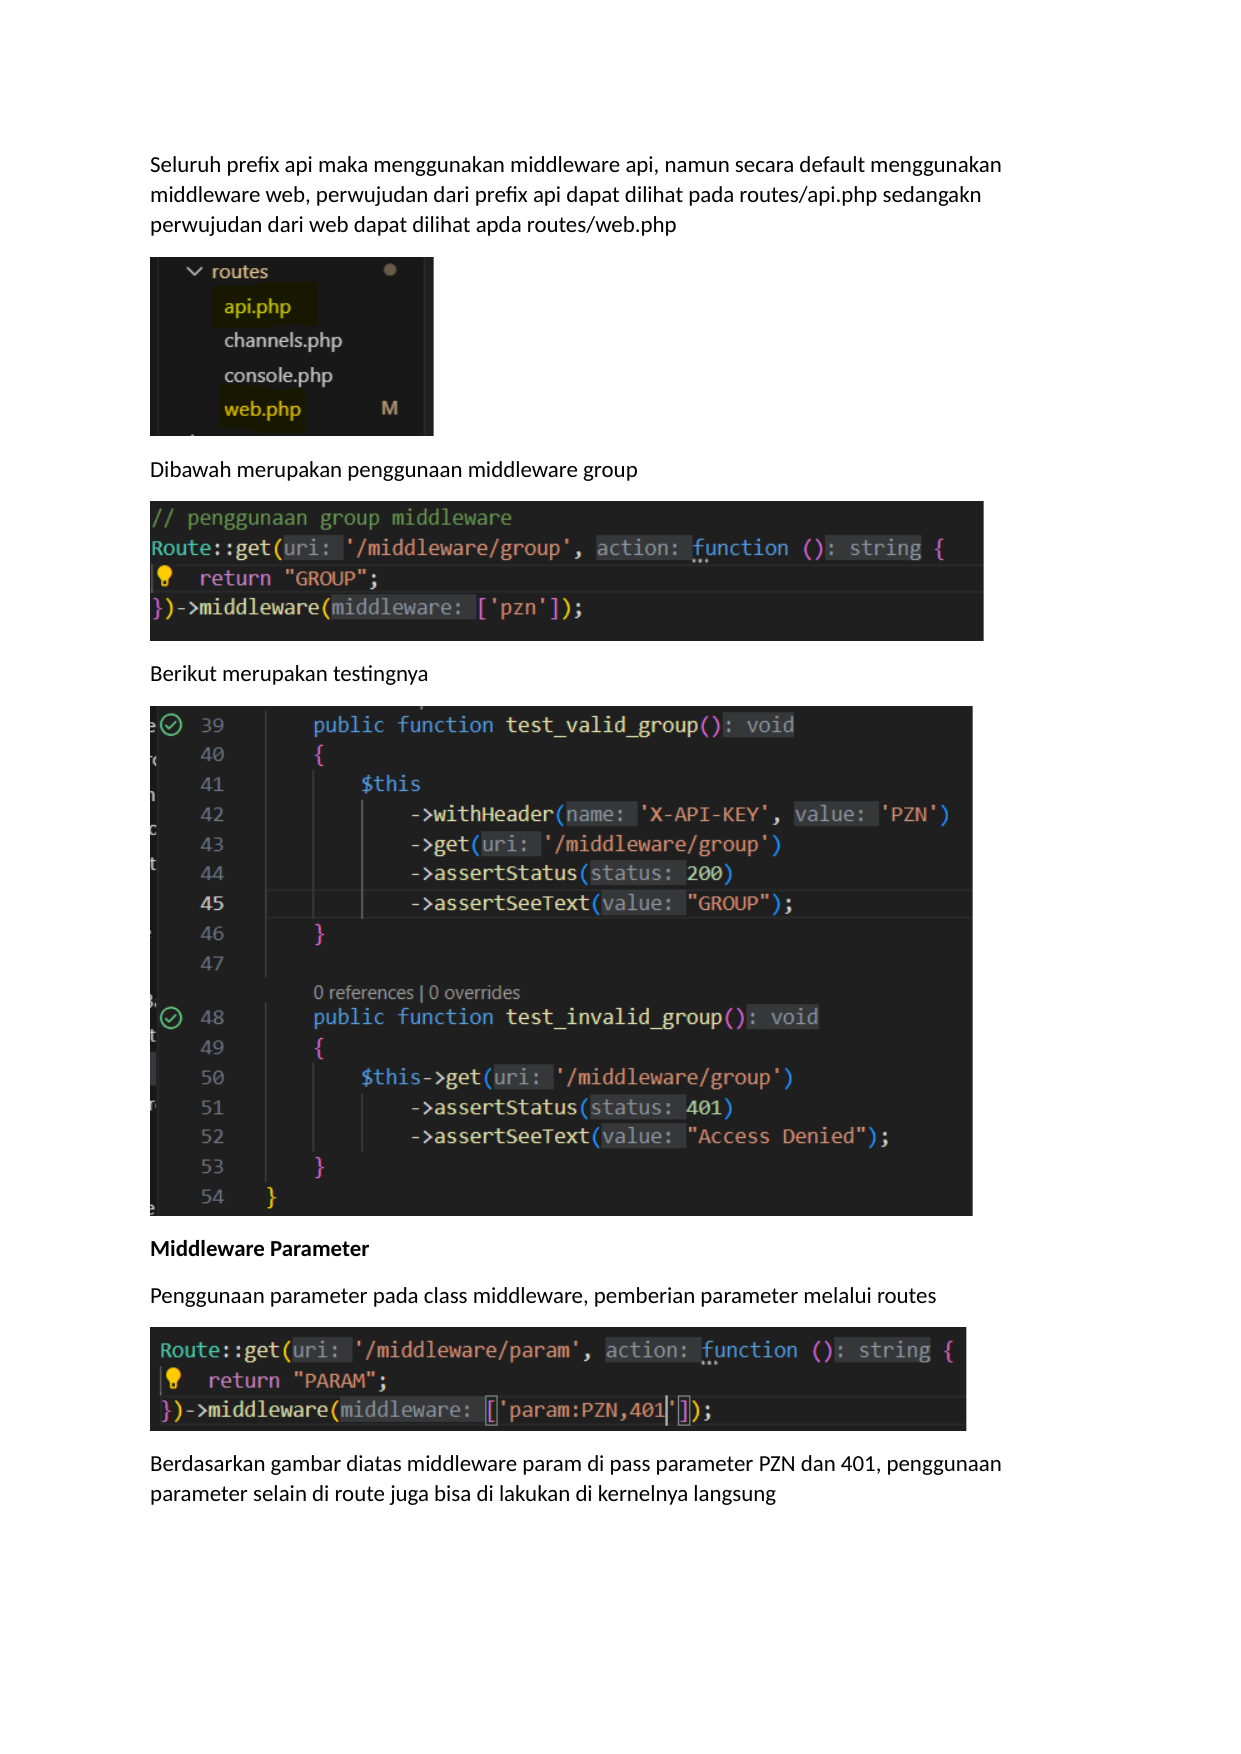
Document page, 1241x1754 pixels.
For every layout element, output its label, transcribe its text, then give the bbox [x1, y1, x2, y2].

picture [150, 706, 973, 1216]
text Seluruh prefix api maka menggunakan middleware api, namun secara default menggunakan middleware web, perwujudan dari prefix api dapat dilihat pada routes/api.php sedangakn perwujudan dari web dapat dilihat apda routes/web.php [150, 150, 1090, 238]
picture [150, 1327, 967, 1431]
text Dibawah merupakan penggunaan middleware group [150, 455, 1090, 483]
picture [150, 257, 434, 436]
text Berdasarkan gambar diatas middleware param di pass parameter PZN dan 401, penggunaan parameter selain di route juga bisa di lakukan di kernelnya langsung [150, 1449, 1090, 1507]
text Penggunaan parameter pada class middleware, pemberian parameter melalui routes [150, 1281, 1090, 1309]
text Berikut merupakan testingnya [150, 659, 1090, 687]
text Middleware Parameter [150, 1234, 1090, 1262]
picture [150, 501, 984, 641]
